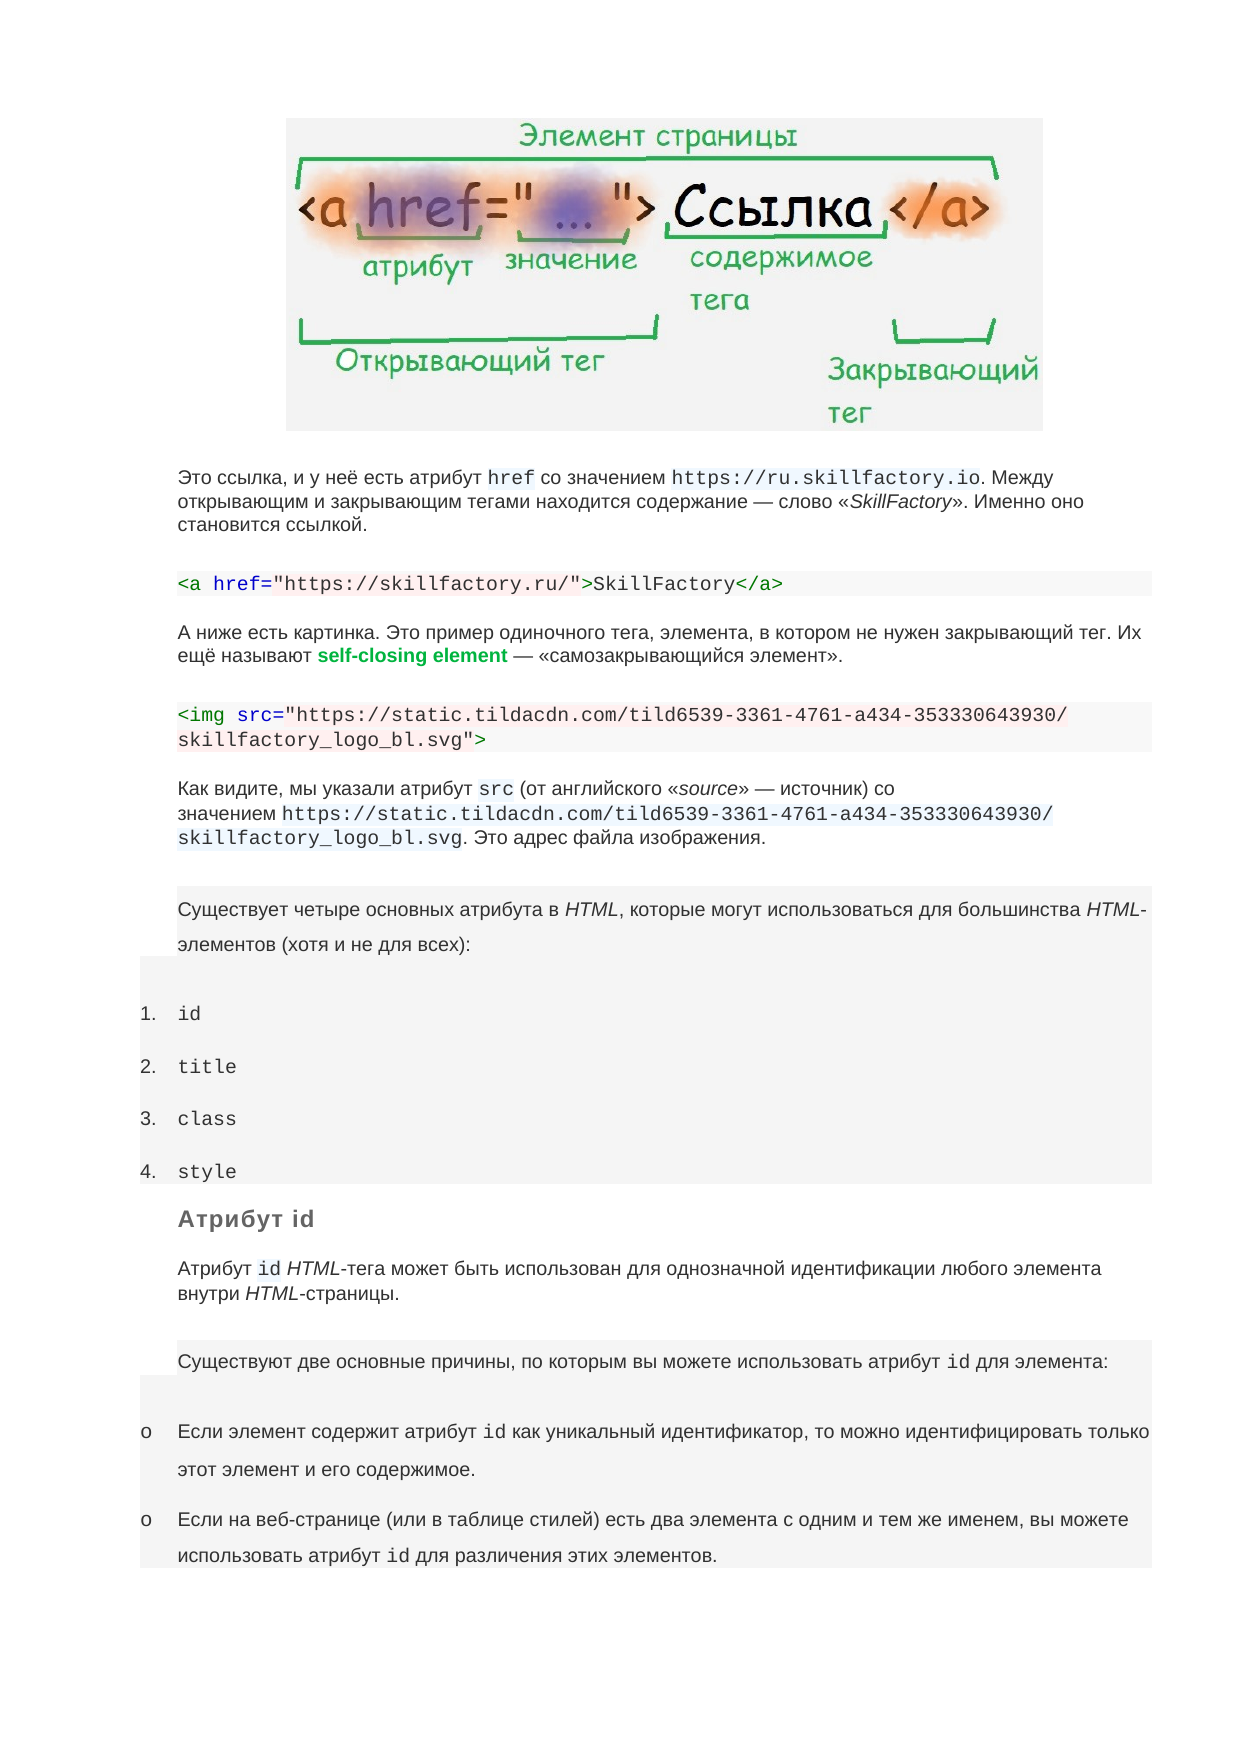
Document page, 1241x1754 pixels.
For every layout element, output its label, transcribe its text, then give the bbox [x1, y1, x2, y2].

list title [140, 1044, 1152, 1079]
list Если элемент содержит атрибут id как уникальный идентификатор, то можно идентифицировать только этот элемент и его содержимое. [140, 1410, 1152, 1480]
list Если на веб-странице (или в таблице стилей) есть два элемента с одним и тем же именем, вы можете использовать атрибут id для различения этих элементов. [140, 1498, 1152, 1568]
text Это ссылка, и у неё есть атрибут href со значением https://ru.skillfactory.io. Между открывающим и закрывающим тегами находится содержание — слово «SkillFactory». Именно оно становится ссылкой. [177, 466, 1152, 536]
text <img src="https://static.tildacdn.com/tild6539-3361-4761-a434-353330643930/skillfactory_logo_bl.svg"> [177, 702, 1152, 752]
text Существуют две основные причины, по которым вы можете использовать атрибут id для элемента: [177, 1340, 1152, 1375]
text Существует четыре основных атрибута в HTML, которые могут использоваться для большинства HTML-элементов (хотя и не для всех): [177, 886, 1152, 956]
text <a href="https://skillfactory.ru/">SkillFactory</a> [177, 571, 1152, 596]
text А ниже есть картинка. Это пример одиночного тега, элемента, в котором не нужен закрывающий тег. Их ещё называют self-closing element — «самозакрывающийся элемент». [177, 621, 1152, 667]
list style [140, 1149, 1152, 1184]
text Атрибут id HTML-тега может быть использован для однозначной идентификации любого элемента внутри HTML-страницы. [177, 1257, 1152, 1304]
subtitle Атрибут id [177, 1202, 1152, 1232]
list class [140, 1097, 1152, 1132]
list id [140, 991, 1152, 1026]
text Как видите, мы указали атрибут src (от английского «source» — источник) со значением https://static.tildacdn.com/tild6539-3361-4761-a434-353330643930/skillfactory_logo_bl.svg. Это адрес файла изображения. [177, 777, 1152, 851]
picture [286, 118, 1043, 431]
